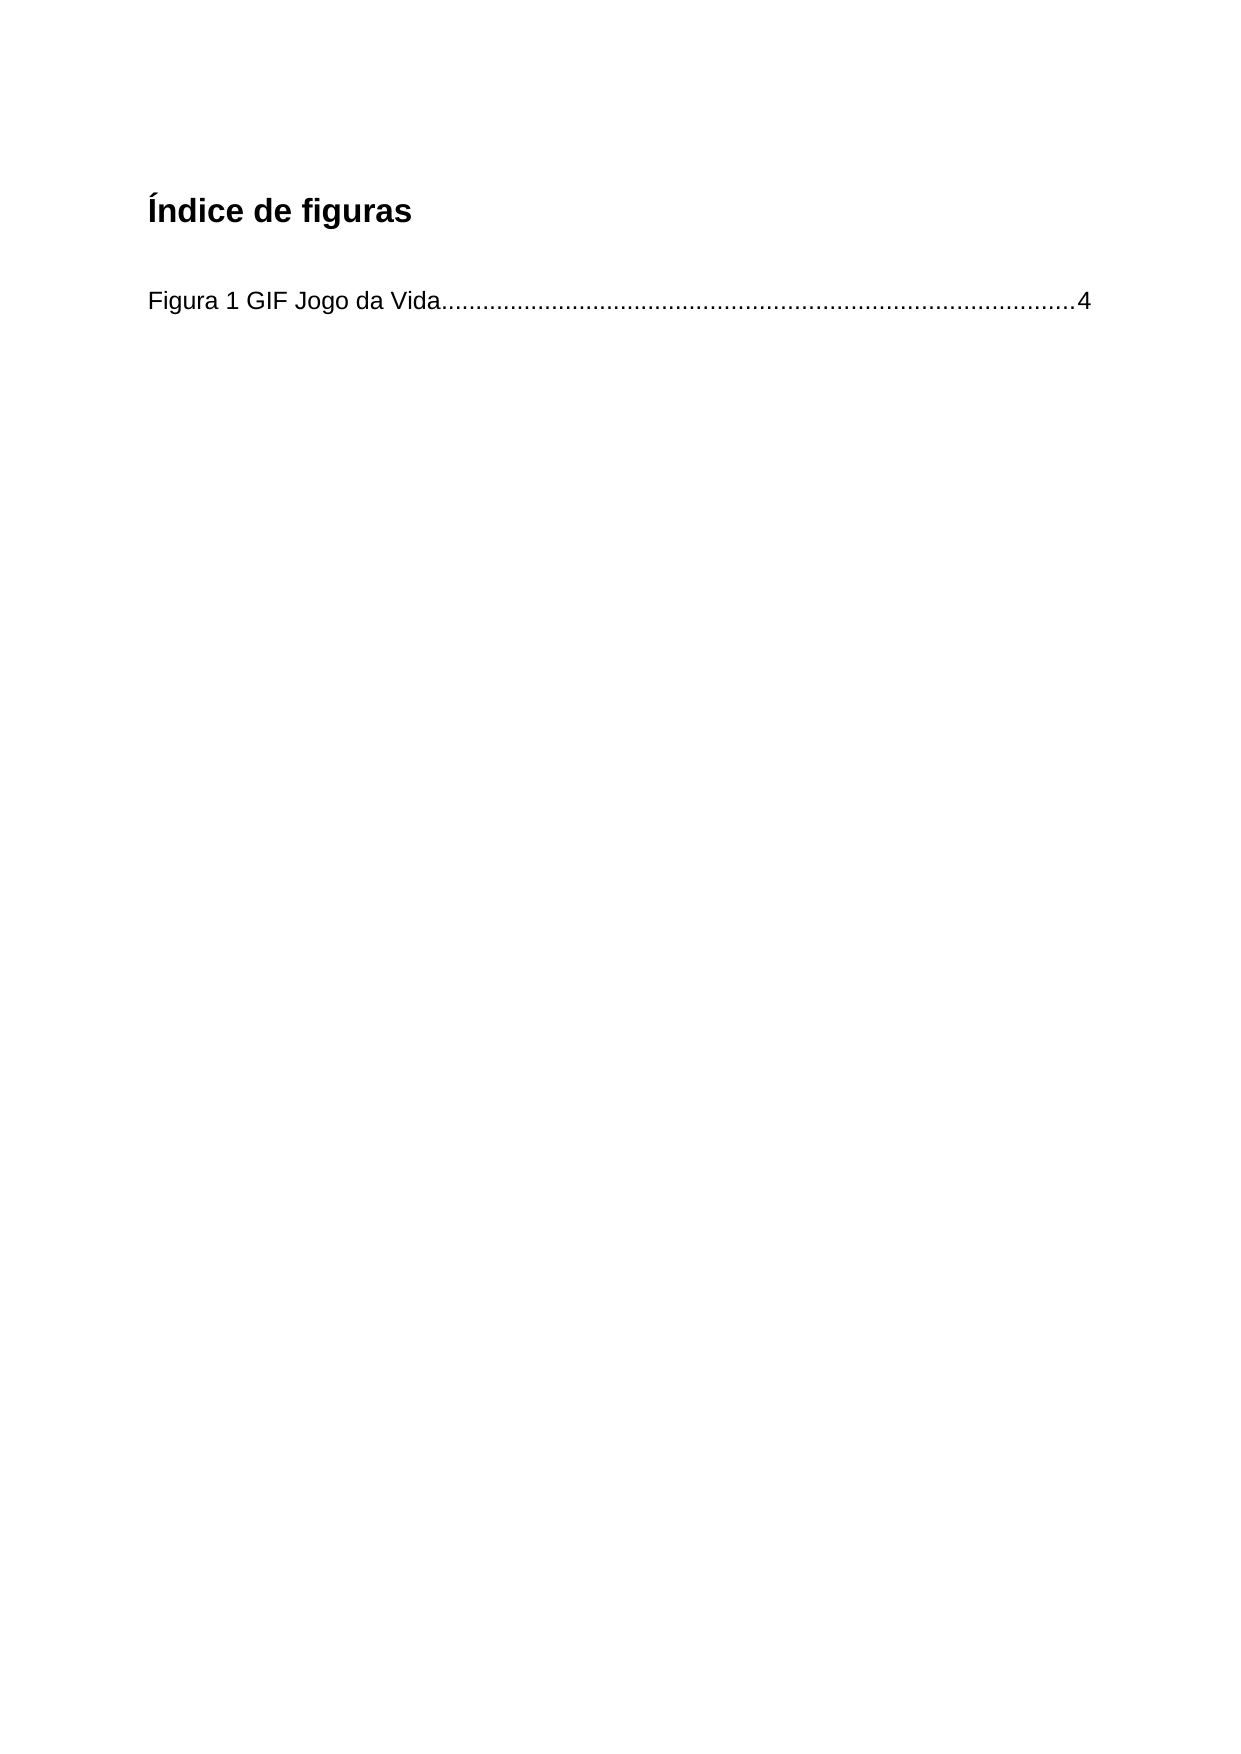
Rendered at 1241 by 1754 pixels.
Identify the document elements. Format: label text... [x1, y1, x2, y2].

text Figura 1 GIF Jogo da Vida 4 [148, 286, 1092, 315]
text Índice de figuras [148, 143, 1092, 229]
